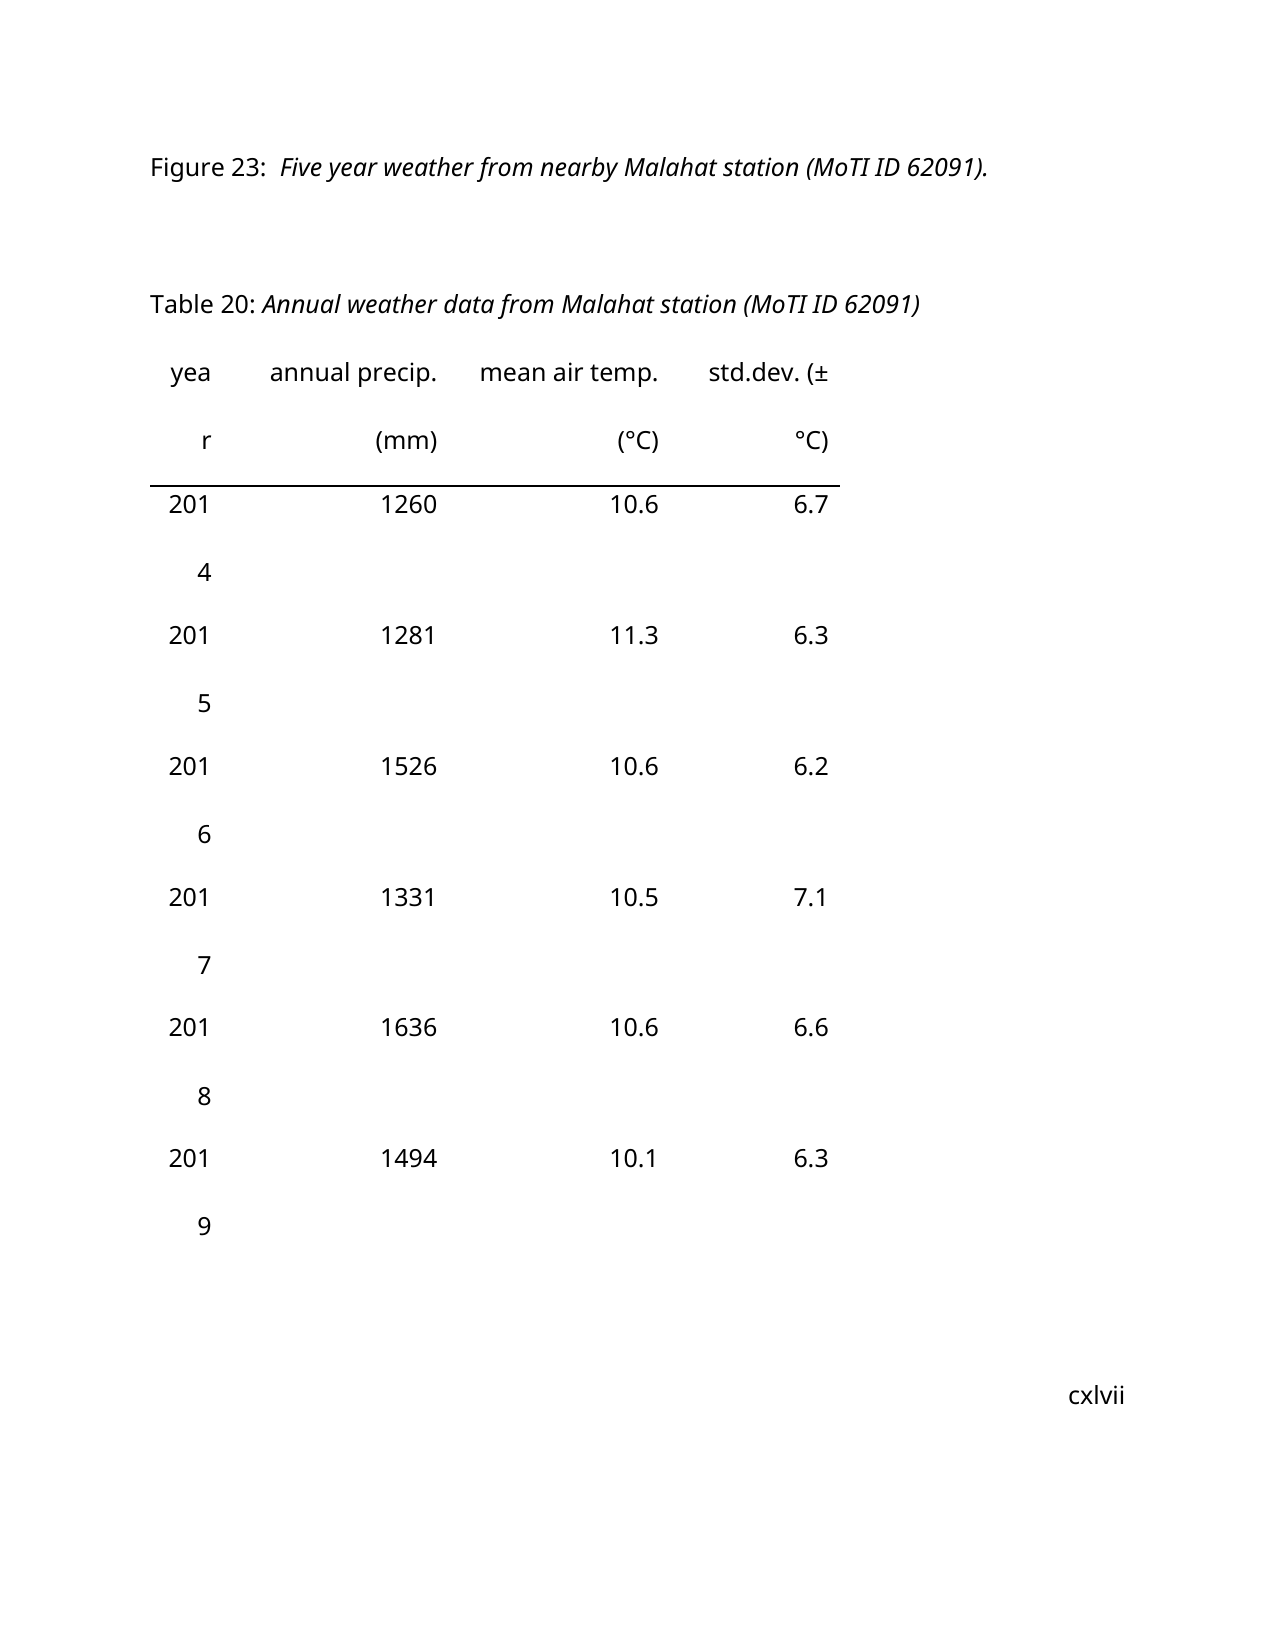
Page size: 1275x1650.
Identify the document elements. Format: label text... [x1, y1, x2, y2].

table_cell 6.2 [670, 749, 840, 879]
table_cell 6.6 [670, 1010, 840, 1141]
table_cell 2017 [150, 879, 222, 1010]
table_cell 2015 [150, 618, 222, 748]
table_cell 1636 [223, 1010, 448, 1141]
table_cell 1260 [223, 487, 448, 618]
table_cell 10.6 [448, 1010, 670, 1141]
table_header std.dev. (± °C) [670, 354, 840, 485]
table_cell 10.1 [448, 1141, 670, 1272]
table_cell 6.3 [670, 618, 840, 748]
table_cell 10.5 [448, 879, 670, 1010]
table_cell 2016 [150, 749, 222, 879]
table_cell 2014 [150, 487, 222, 618]
table_cell 7.1 [670, 879, 840, 1010]
text Figure 23: Five year weather from nearby Malahat station (MoTI ID 62091). [150, 150, 1125, 184]
table_cell 6.7 [670, 487, 840, 618]
table_header mean air temp. (°C) [448, 354, 670, 485]
table_cell 1331 [223, 879, 448, 1010]
table_cell 11.3 [448, 618, 670, 748]
table_cell 6.3 [670, 1141, 840, 1272]
table_cell 1494 [223, 1141, 448, 1272]
table_header annual precip. (mm) [223, 354, 448, 485]
text Table 20: Annual weather data from Malahat station (MoTI ID 62091) [150, 286, 1125, 320]
table_cell 2019 [150, 1141, 222, 1272]
table_cell 2018 [150, 1010, 222, 1141]
table_cell 1281 [223, 618, 448, 748]
table_cell 10.6 [448, 749, 670, 879]
table_cell 10.6 [448, 487, 670, 618]
table_cell 1526 [223, 749, 448, 879]
table_header year [150, 354, 222, 485]
